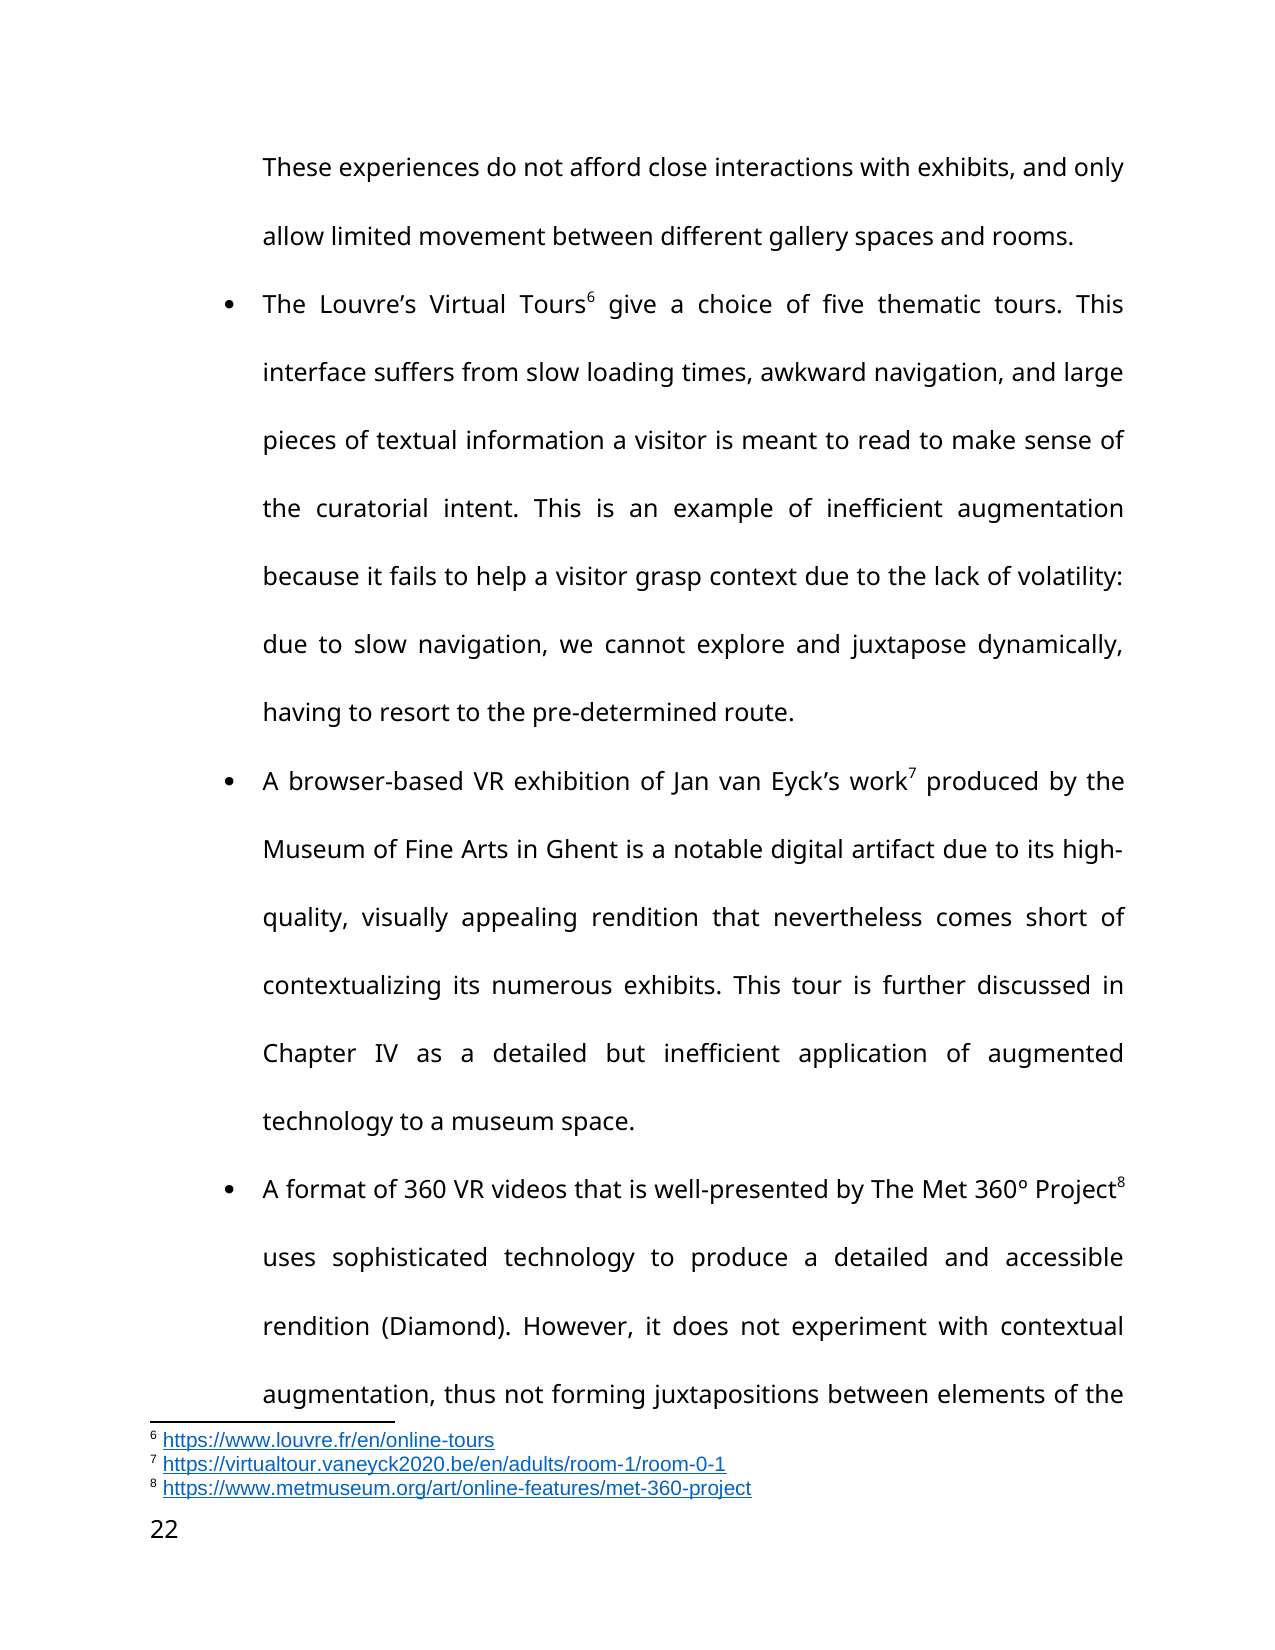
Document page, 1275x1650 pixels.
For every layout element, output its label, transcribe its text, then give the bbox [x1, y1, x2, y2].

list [225, 150, 1125, 252]
list A browser-based VR exhibition of Jan van Eyck’s work produced by the Museum of Fine Arts in Ghent is a notable digital artifact due to its high-quality, visually appealing rendition that nevertheless comes short of contextualizing its numerous exhibits. This tour is further discussed in Chapter IV as a detailed but inefficient application of augmented technology to a museum space. [225, 763, 1125, 1138]
list The Louvre’s Virtual Tours give a choice of five thematic tours. This interface suffers from slow loading times, awkward navigation, and large pieces of textual information a visitor is meant to read to make sense of the curatorial intent. This is an example of inefficient augmentation because it fails to help a visitor grasp context due to the lack of volatility: due to slow navigation, we cannot explore and juxtapose dynamically, having to resort to the pre-determined route. [225, 286, 1125, 729]
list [225, 1172, 1125, 1410]
